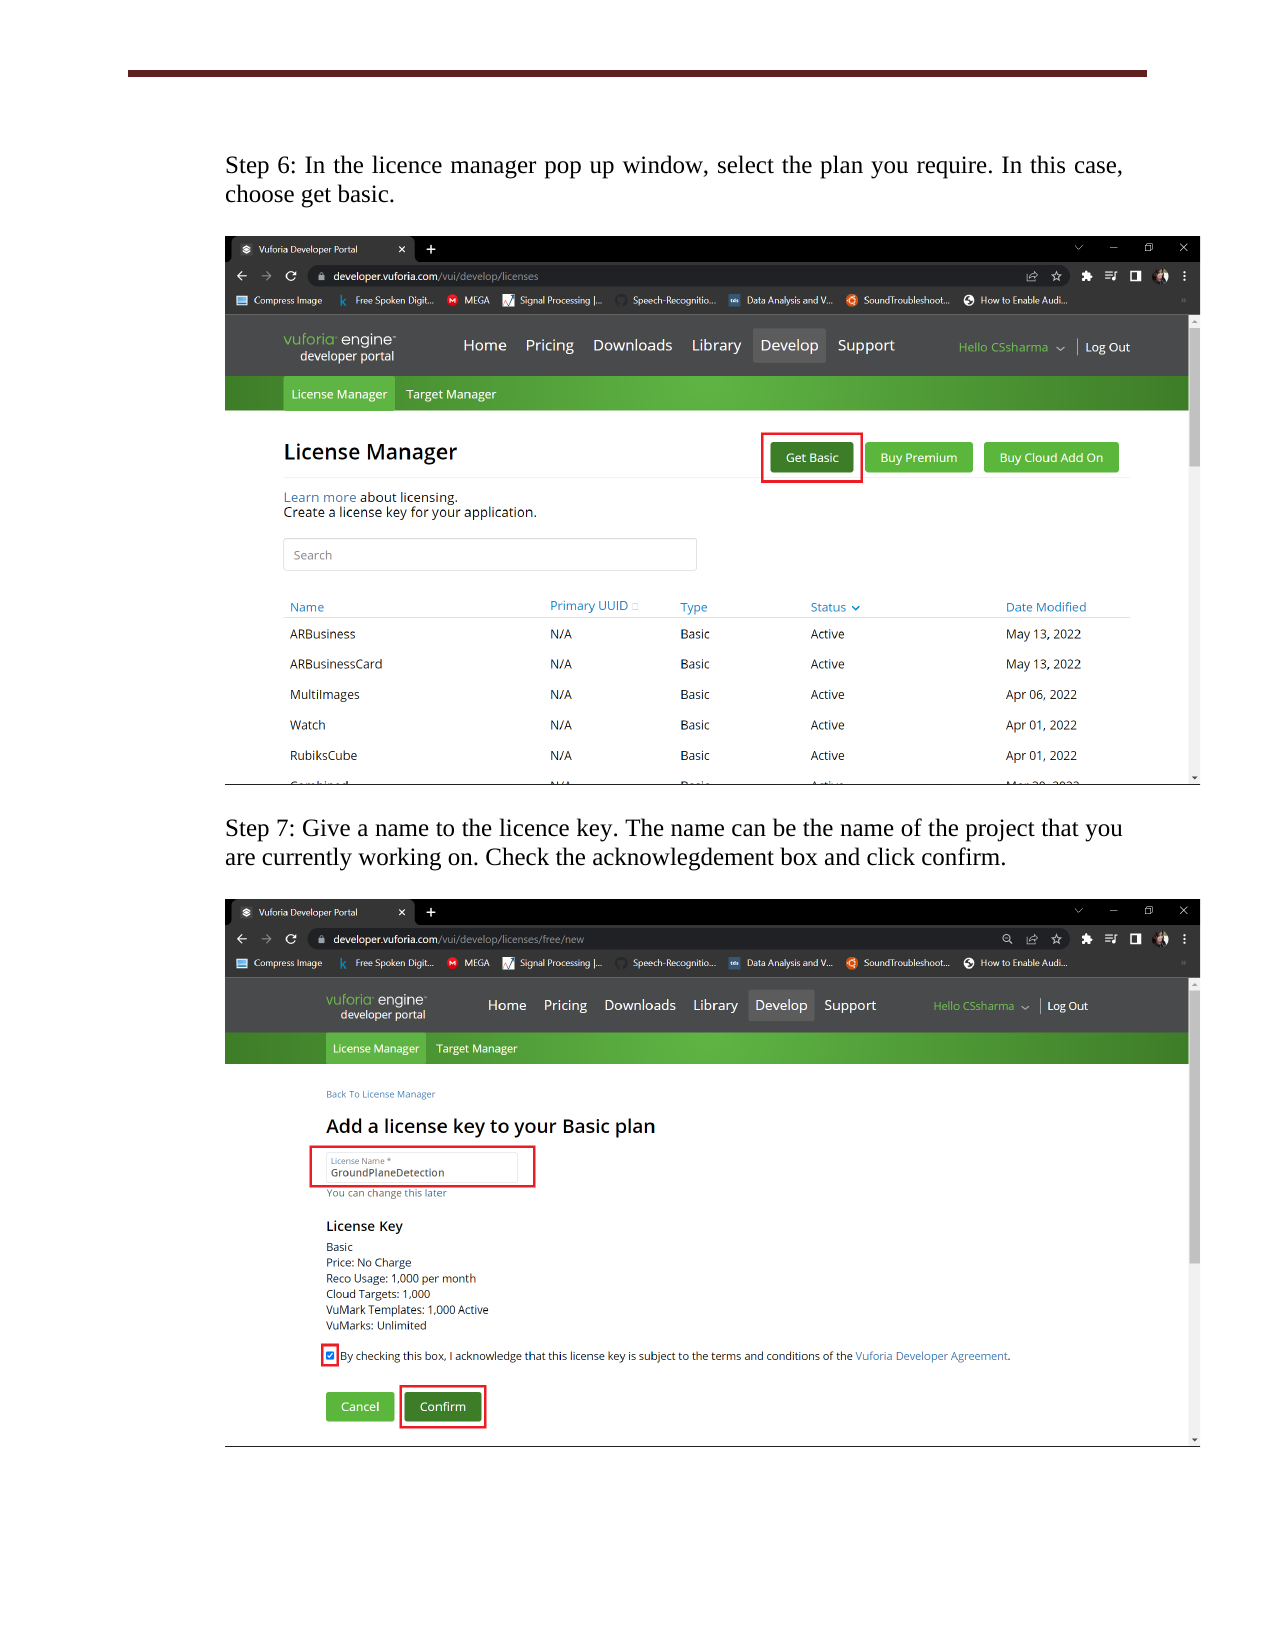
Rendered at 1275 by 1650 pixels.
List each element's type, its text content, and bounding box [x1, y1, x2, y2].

text Step 7: Give a name to the licence key. The name can be the name of the project that you are currently working on. Check the acknowlegdement box and click confirm. [225, 813, 1125, 870]
picture [225, 236, 1200, 785]
text Step 6: In the licence manager pop up window, select the plan you require. In this case, choose get basic. [225, 150, 1125, 207]
picture [225, 899, 1200, 1447]
